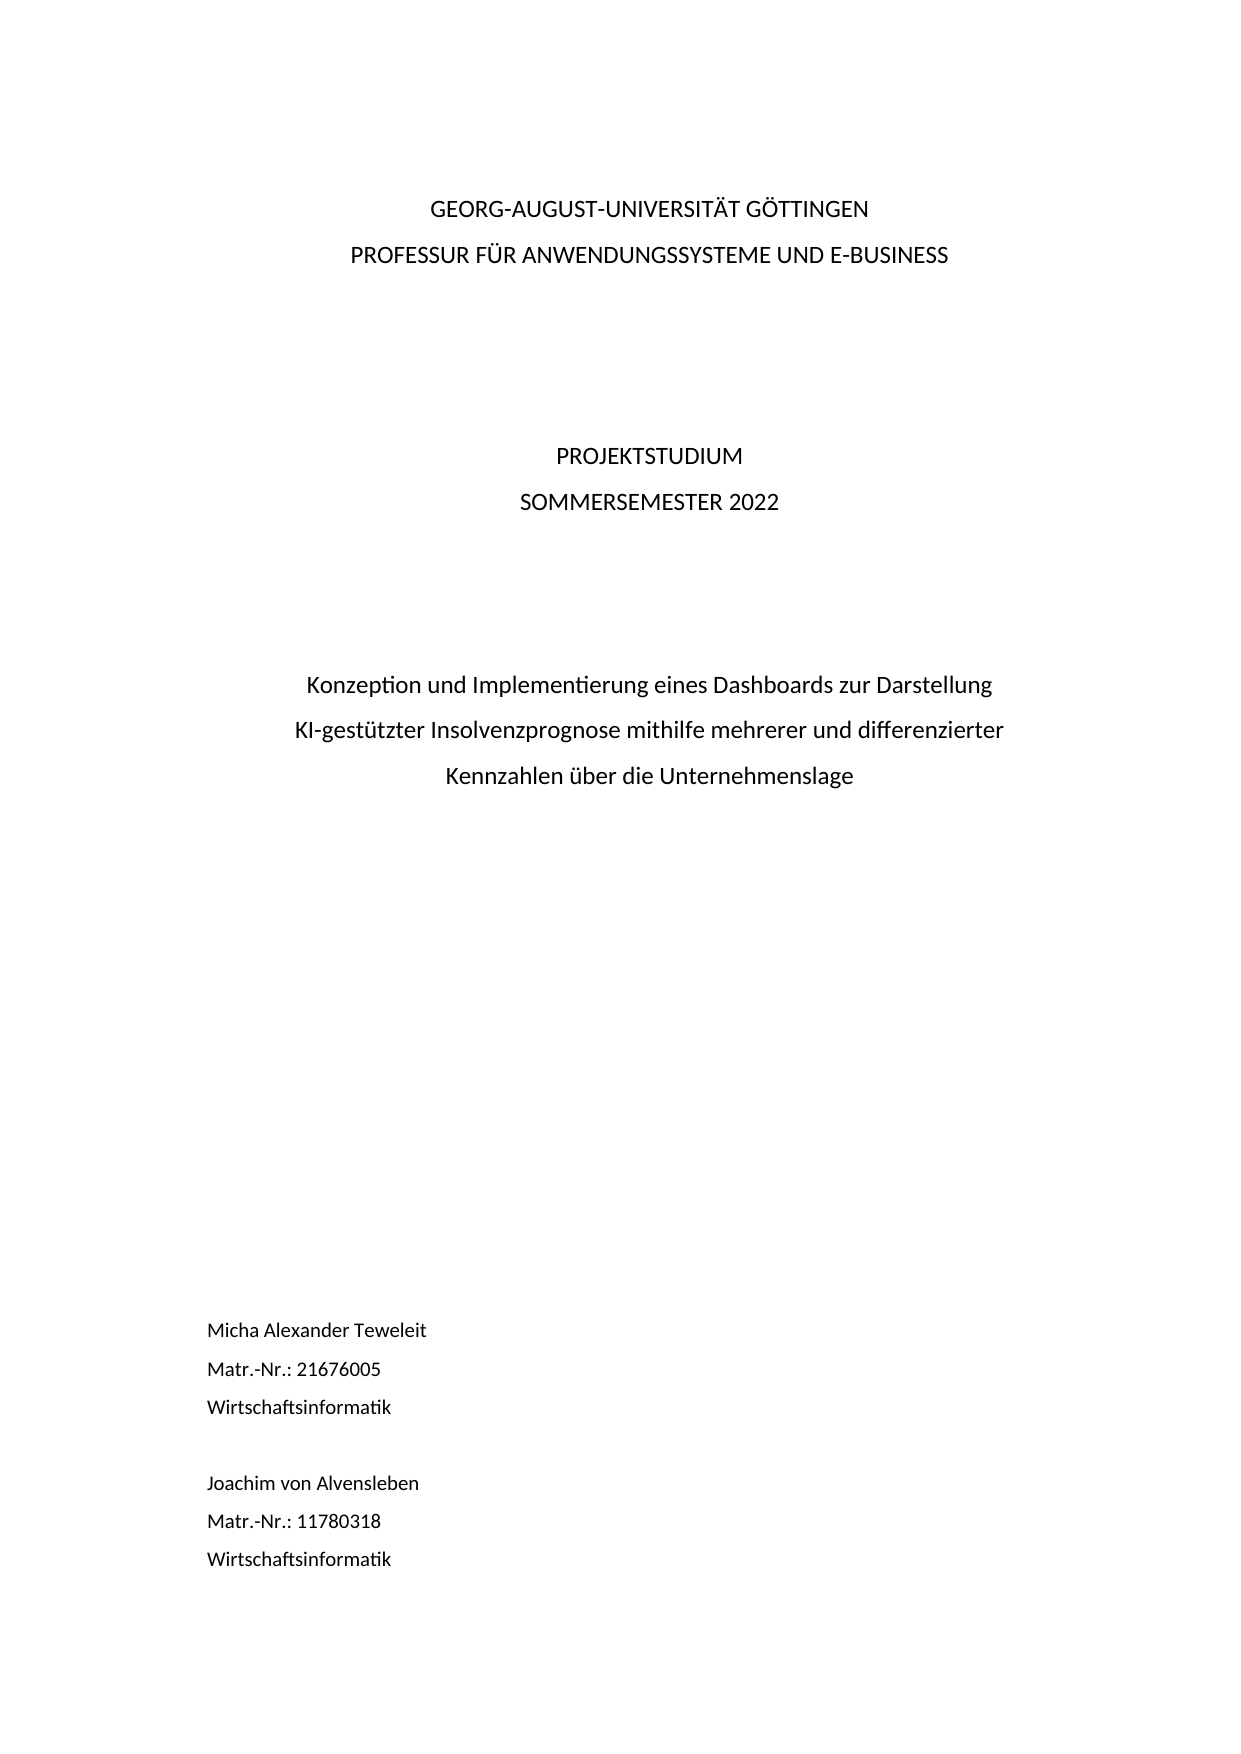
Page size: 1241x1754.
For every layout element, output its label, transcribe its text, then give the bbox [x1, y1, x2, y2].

text Micha Alexander Teweleit [207, 1318, 1092, 1343]
text Wirtschaftsinformatik [207, 1394, 1092, 1419]
text Matr.-Nr.: 11780318 [207, 1508, 1092, 1534]
text PROJEKTSTUDIUM [207, 440, 1092, 471]
text SOMMERSEMESTER 2022 [207, 486, 1092, 517]
text Kennzahlen über die Unternehmenslage [207, 760, 1092, 791]
text Matr.-Nr.: 21676005 [207, 1356, 1092, 1381]
text PROFESSUR FÜR ANWENDUNGSSYSTEME UND E-BUSINESS [207, 239, 1092, 270]
text KI-gestützter Insolvenzprognose mithilfe mehrerer und differenzierter [207, 715, 1092, 745]
text Joachim von Alvensleben [207, 1470, 1092, 1496]
text GEORG-AUGUST-UNIVERSITÄT GÖTTINGEN [207, 193, 1092, 224]
text Konzeption und Implementierung eines Dashboards zur Darstellung [207, 669, 1092, 699]
text Wirtschaftsinformatik [207, 1546, 1092, 1572]
